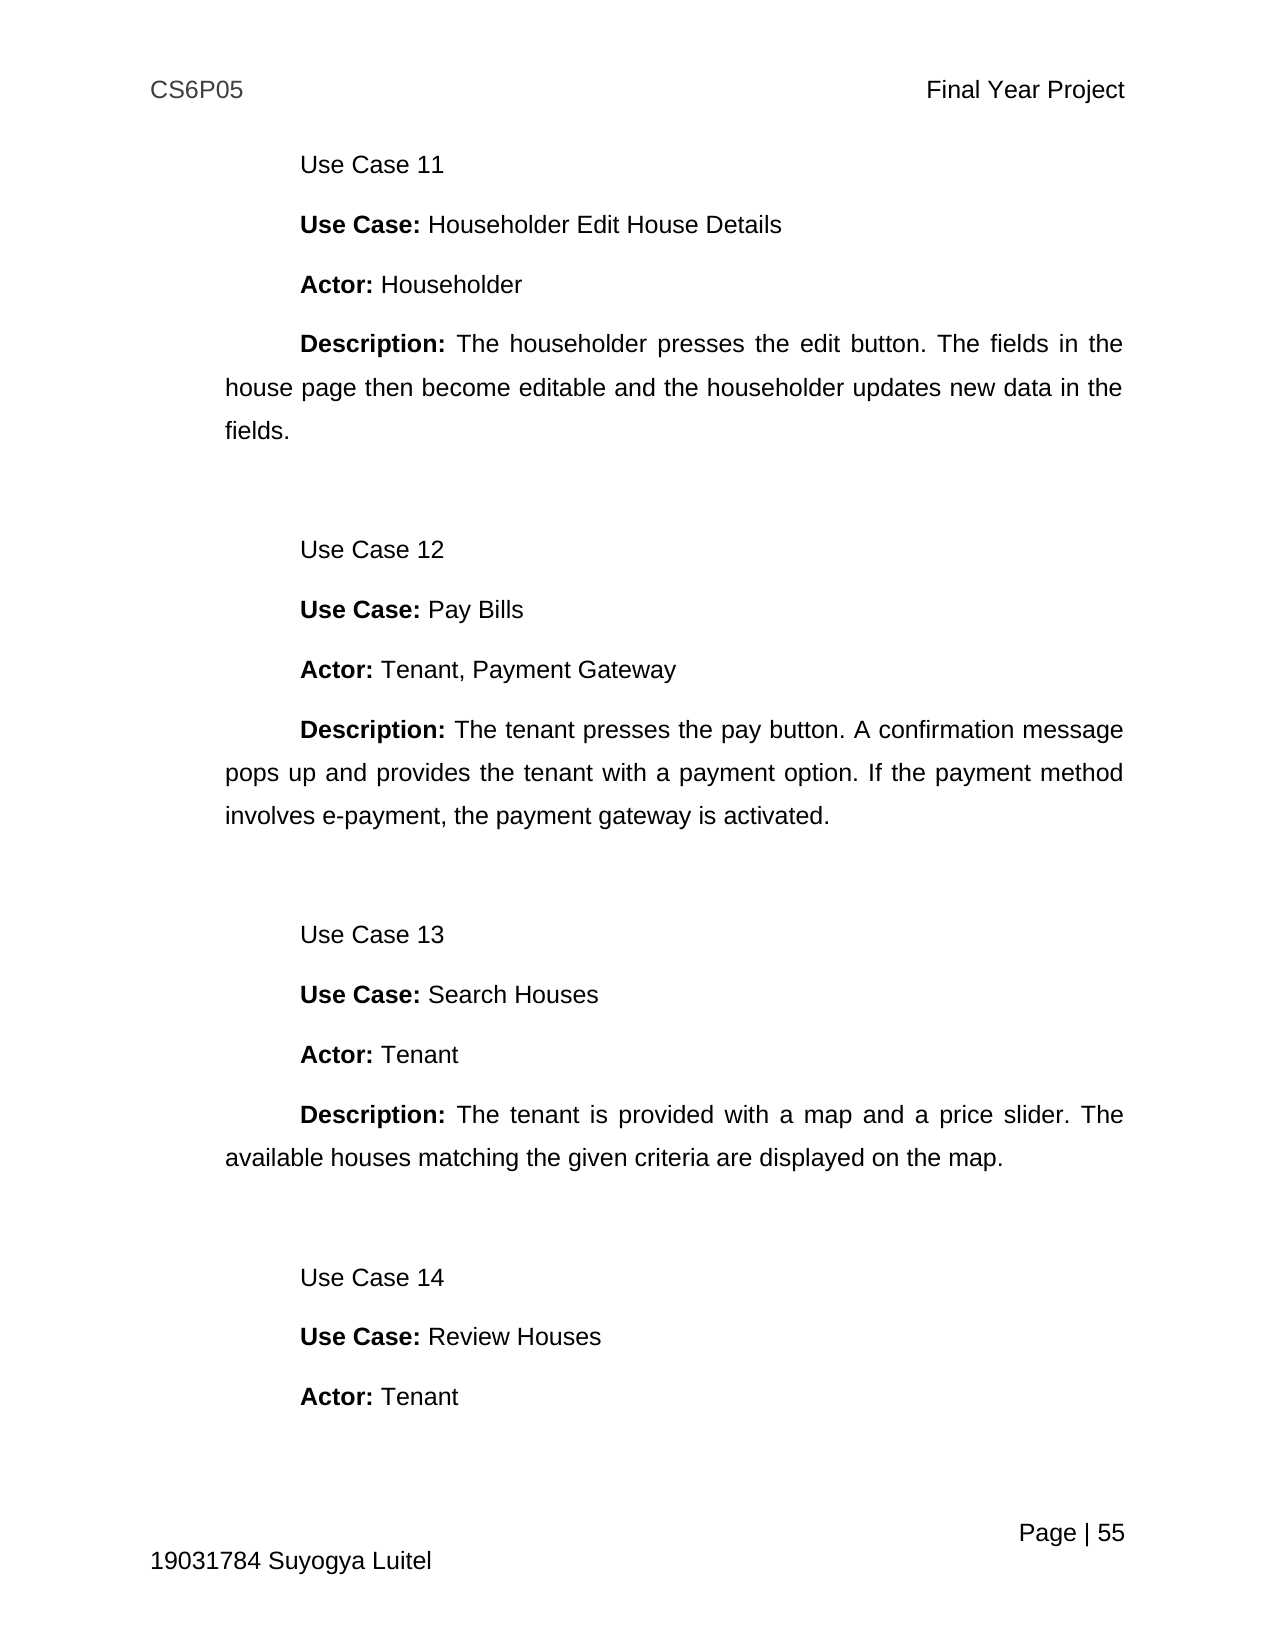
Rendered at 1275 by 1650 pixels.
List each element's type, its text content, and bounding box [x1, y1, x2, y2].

text Actor: Tenant, Payment Gateway [225, 655, 1125, 683]
text Use Case: Pay Bills [225, 595, 1125, 624]
text Description: The tenant presses the pay button. A confirmation message pops up and provides the tenant with a payment option. If the payment method involves e-payment, the payment gateway is activated. [225, 714, 1125, 829]
text Use Case 14 [225, 1262, 1125, 1291]
text Actor: Tenant [225, 1040, 1125, 1069]
text Use Case 11 [225, 150, 1125, 179]
text Use Case 12 [225, 535, 1125, 564]
text Use Case: Householder Edit House Details [225, 210, 1125, 238]
text Description: The householder presses the edit button. The fields in the house page then become editable and the householder updates new data in the fields. [225, 329, 1125, 444]
text Description: The tenant is provided with a map and a price slider. The available houses matching the given criteria are displayed on the map. [225, 1100, 1125, 1172]
text Use Case: Review Houses [225, 1322, 1125, 1351]
text Actor: Tenant [225, 1382, 1125, 1411]
text Use Case 13 [225, 920, 1125, 949]
text Actor: Householder [225, 269, 1125, 298]
text Use Case: Search Houses [225, 980, 1125, 1009]
